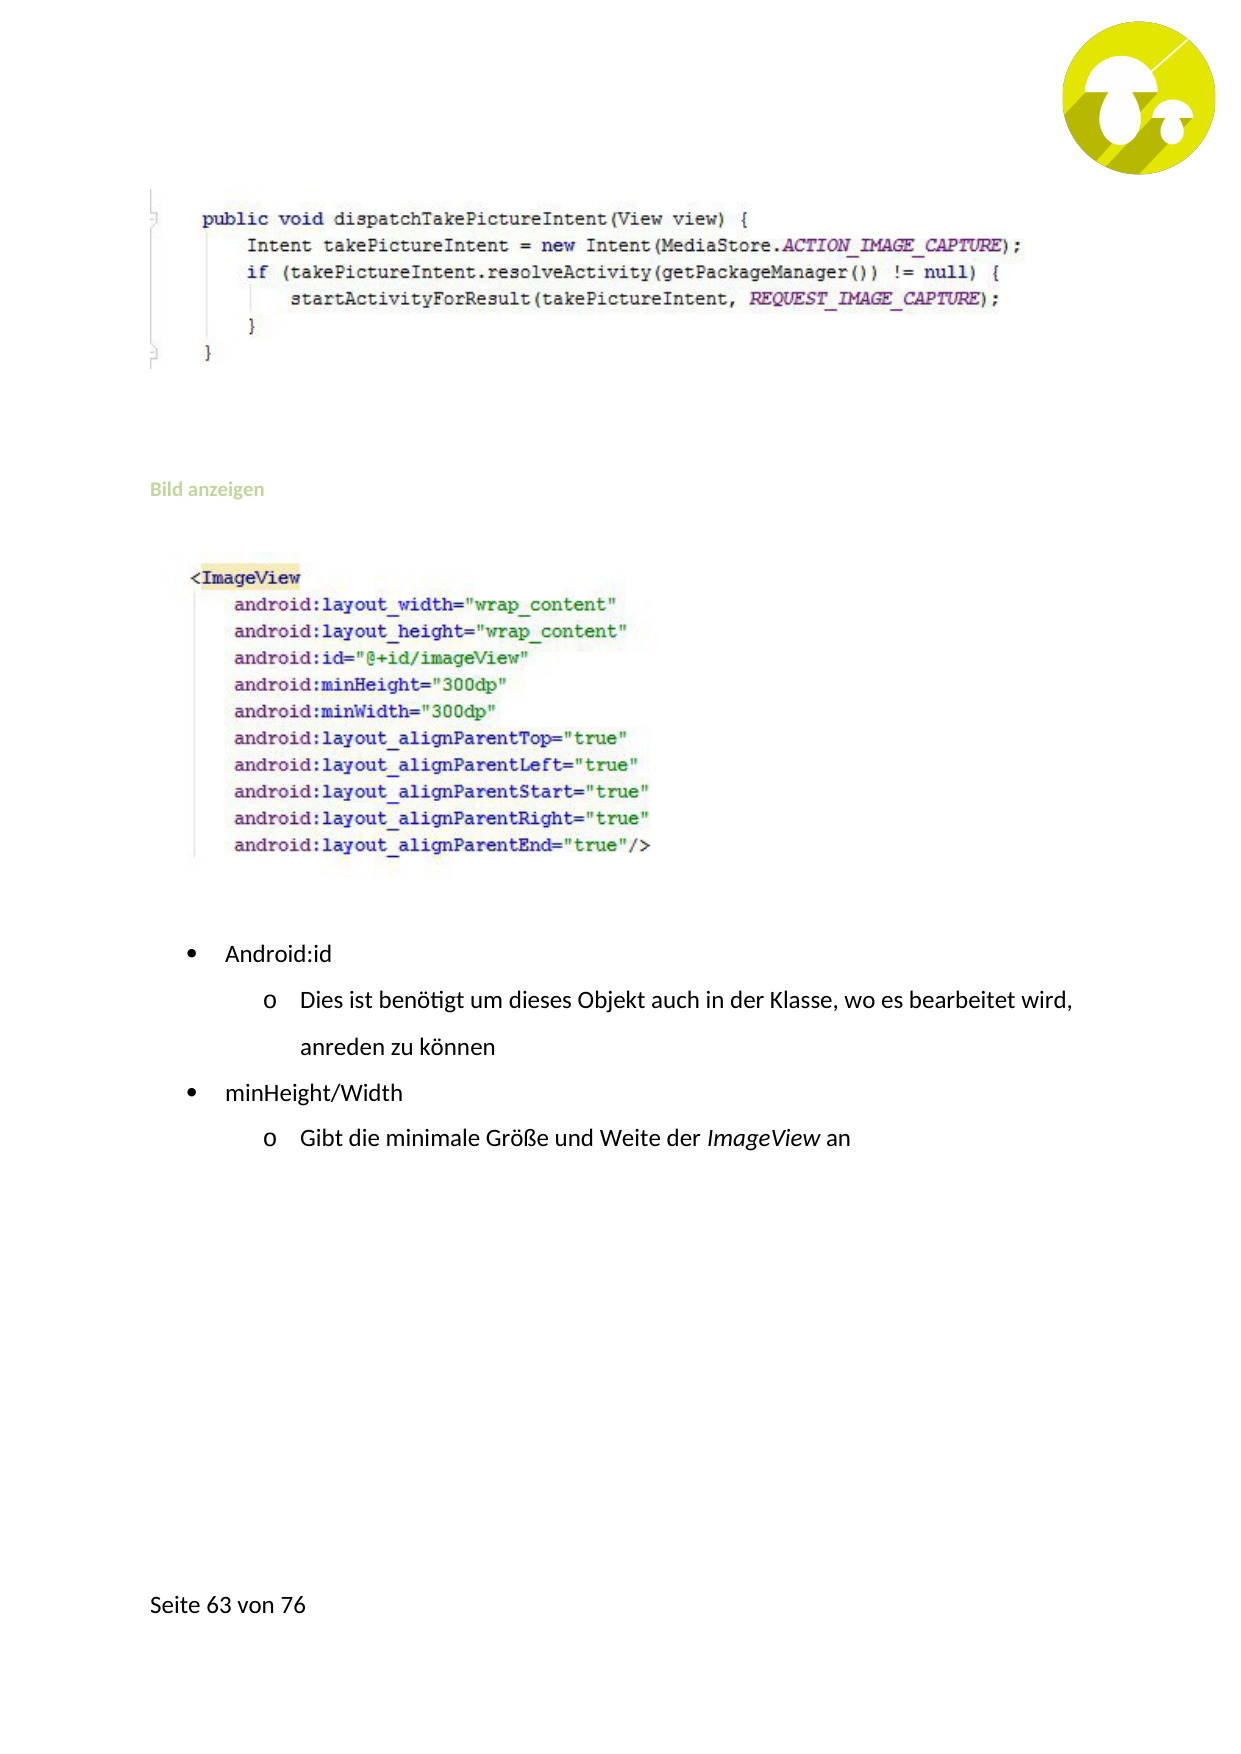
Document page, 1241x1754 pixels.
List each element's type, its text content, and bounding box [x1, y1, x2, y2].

list Dies ist benötigt um dieses Objekt auch in der Klasse, wo es bearbeitet wird, anreden zu können [262, 984, 1090, 1062]
list Android:id [187, 938, 1090, 969]
list Gibt die minimale Größe und Weite der ImageView an [262, 1123, 1090, 1154]
picture [150, 552, 766, 878]
picture [150, 189, 1056, 369]
text Bild anzeigen [150, 476, 1090, 501]
picture [1062, 21, 1216, 175]
list minHeight/Width [187, 1077, 1090, 1107]
